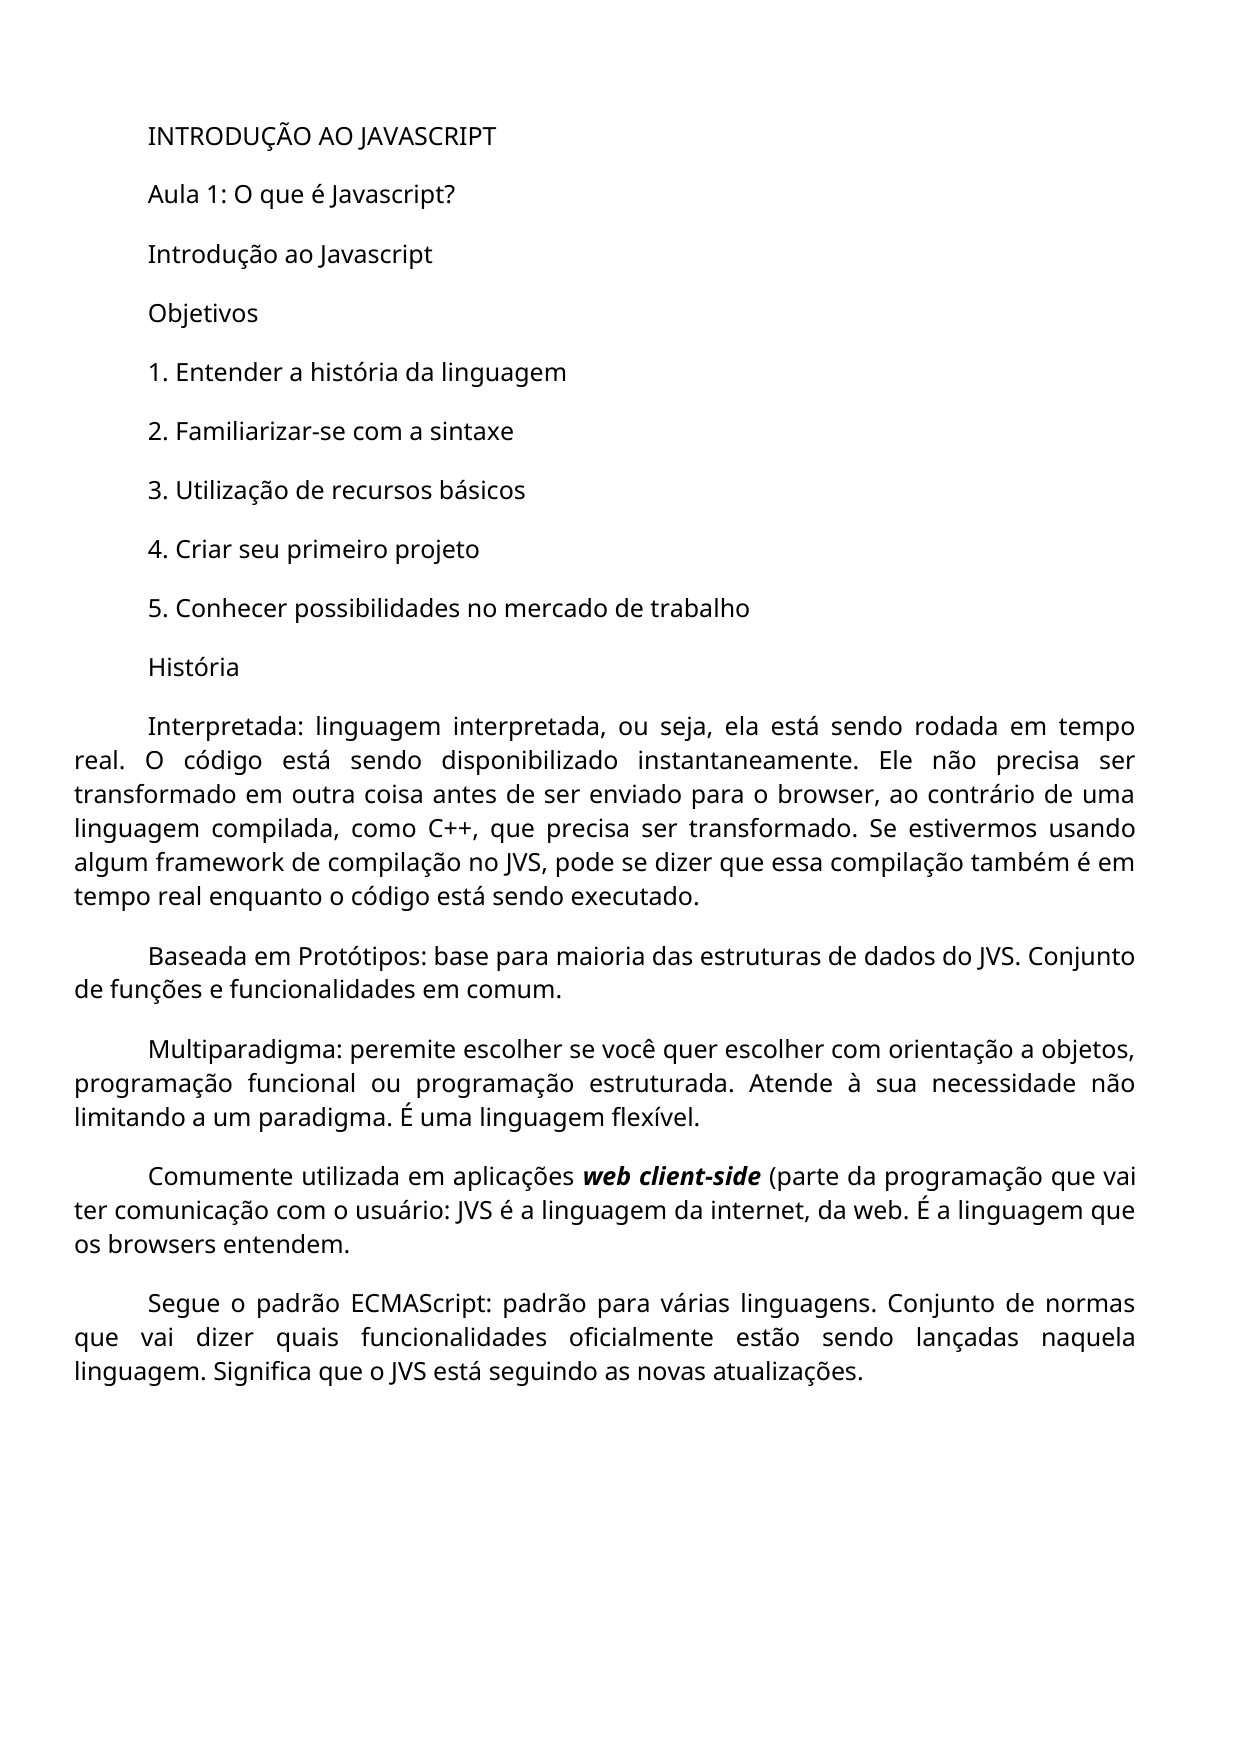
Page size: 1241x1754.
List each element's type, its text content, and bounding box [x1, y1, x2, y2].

text 2. Familiarizar-se com a sintaxe [74, 413, 1137, 447]
text História [74, 650, 1137, 684]
text Aula 1: O que é Javascript? [74, 177, 1137, 211]
text 4. Criar seu primeiro projeto [74, 532, 1137, 566]
text 3. Utilização de recursos básicos [74, 472, 1137, 507]
text Objetivos [74, 295, 1137, 329]
text 5. Conhecer possibilidades no mercado de trabalho [74, 591, 1137, 625]
text Baseada em Protótipos: base para maioria das estruturas de dados do JVS. Conjunto de funções e funcionalidades em comum. [74, 938, 1137, 1006]
text Introdução ao Javascript [74, 236, 1137, 270]
text 1. Entender a história da linguagem [74, 354, 1137, 388]
text Comumente utilizada em aplicações web client-side (parte da programação que vai ter comunicação com o usuário: JVS é a linguagem da internet, da web. É a linguagem que os browsers entendem. [74, 1158, 1137, 1261]
text Interpretada: linguagem interpretada, ou seja, ela está sendo rodada em tempo real. O código está sendo disponibilizado instantaneamente. Ele não precisa ser transformado em outra coisa antes de ser enviado para o browser, ao contrário de uma linguagem compilada, como C++, que precisa ser transformado. Se estivermos usando algum framework de compilação no JVS, pode se dizer que essa compilação também é em tempo real enquanto o código está sendo executado. [74, 709, 1137, 913]
text Segue o padrão ECMAScript: padrão para várias linguagens. Conjunto de normas que vai dizer quais funcionalidades oficialmente estão sendo lançadas naquela linguagem. Significa que o JVS está seguindo as novas atualizações. [74, 1286, 1137, 1388]
text Multiparadigma: peremite escolher se você quer escolher com orientação a objetos, programação funcional ou programação estruturada. Atende à sua necessidade não limitando a um paradigma. É uma linguagem flexível. [74, 1031, 1137, 1133]
text INTRODUÇÃO AO JAVASCRIPT [74, 118, 1137, 152]
